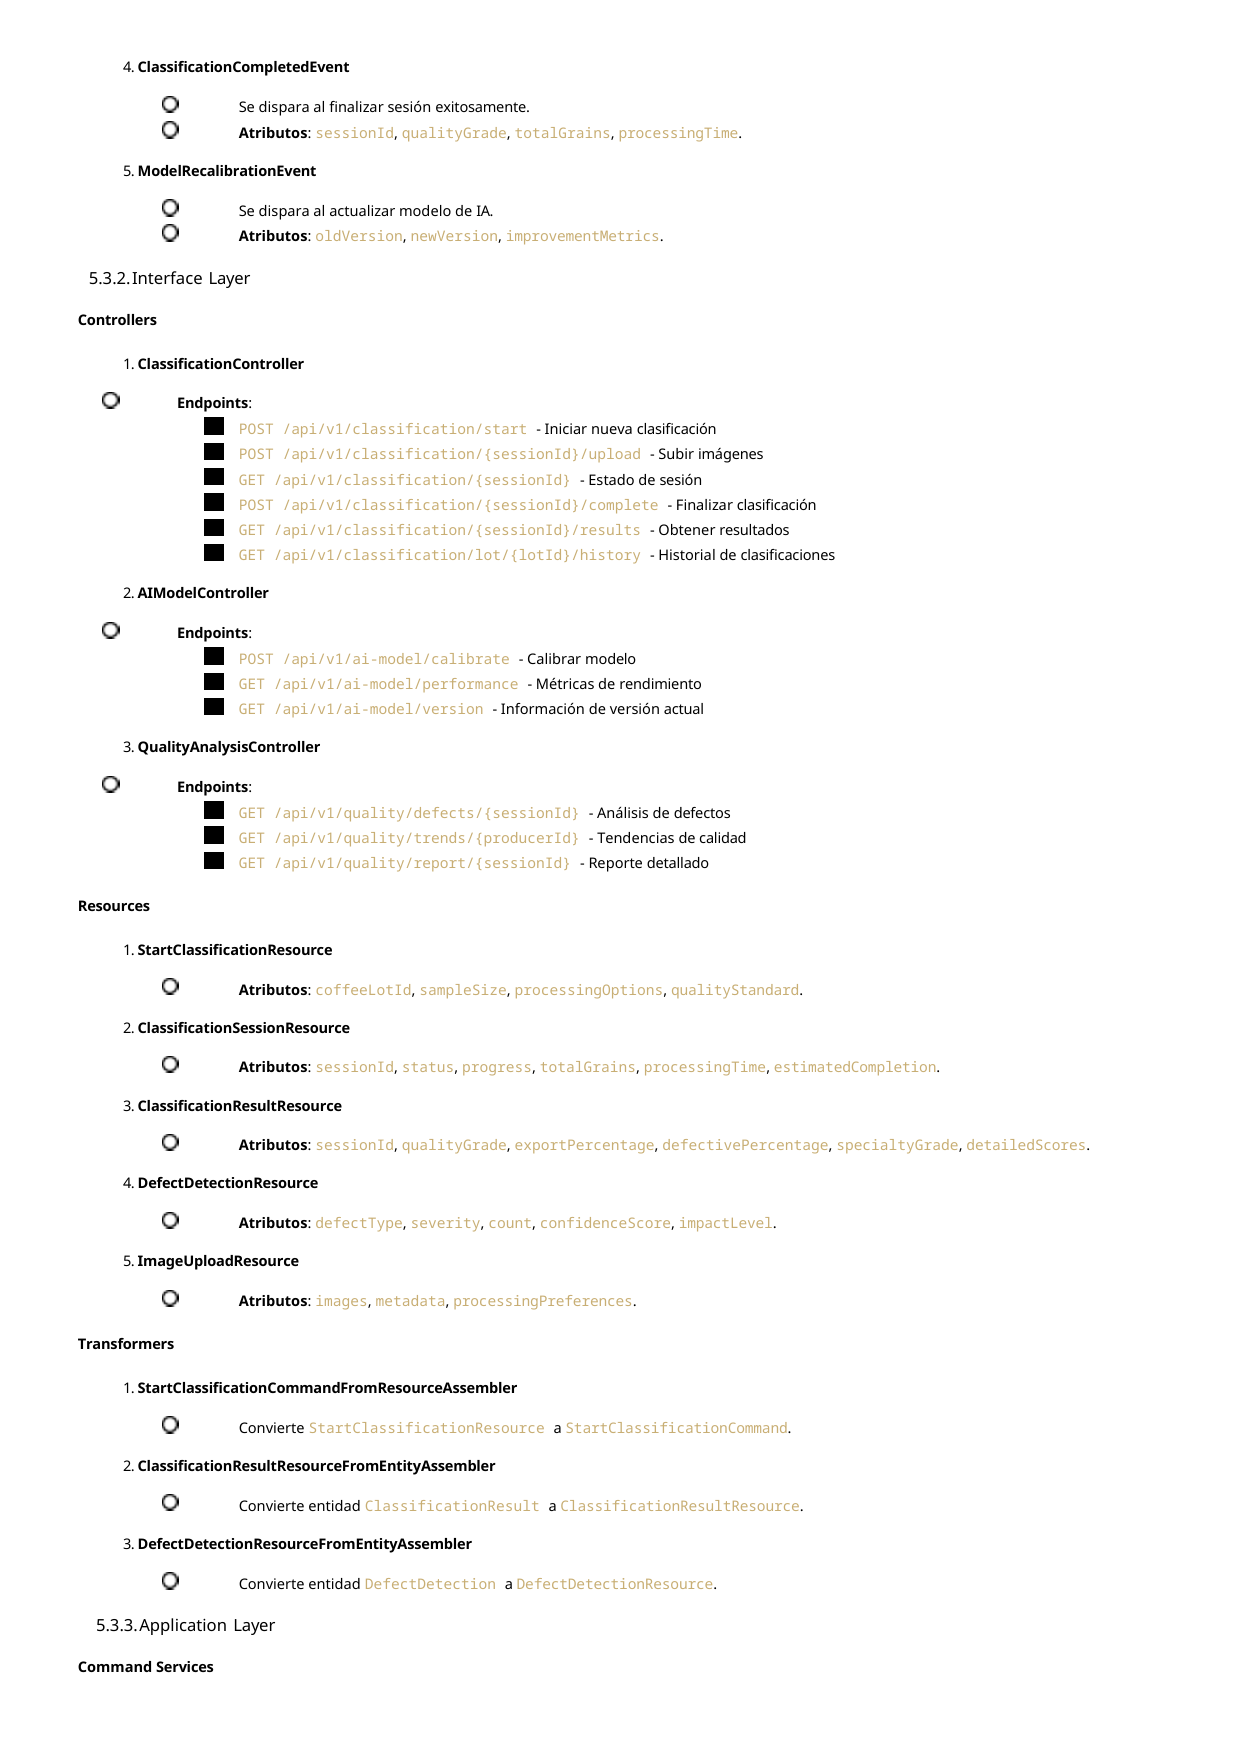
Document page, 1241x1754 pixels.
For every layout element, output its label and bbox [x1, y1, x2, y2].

picture [162, 199, 179, 217]
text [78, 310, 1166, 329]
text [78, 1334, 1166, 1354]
picture [204, 468, 224, 485]
picture [204, 698, 224, 715]
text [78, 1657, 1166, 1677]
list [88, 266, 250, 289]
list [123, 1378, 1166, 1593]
picture [204, 544, 224, 561]
picture [204, 647, 224, 665]
picture [204, 443, 224, 460]
picture [204, 826, 224, 844]
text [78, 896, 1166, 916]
picture [162, 1056, 179, 1073]
picture [204, 673, 224, 690]
picture [162, 224, 179, 242]
picture [102, 776, 120, 793]
picture [204, 519, 224, 536]
picture [102, 392, 120, 409]
picture [162, 1290, 179, 1307]
picture [102, 622, 120, 639]
picture [162, 1212, 179, 1229]
picture [162, 1494, 179, 1511]
picture [162, 1134, 179, 1151]
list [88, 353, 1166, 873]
picture [162, 96, 179, 113]
picture [162, 1572, 179, 1590]
picture [204, 417, 224, 435]
picture [204, 852, 224, 869]
picture [204, 493, 224, 511]
picture [162, 978, 179, 995]
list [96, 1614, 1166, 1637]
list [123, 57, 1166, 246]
picture [162, 121, 179, 139]
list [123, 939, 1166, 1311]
picture [162, 1416, 179, 1434]
picture [204, 801, 224, 819]
